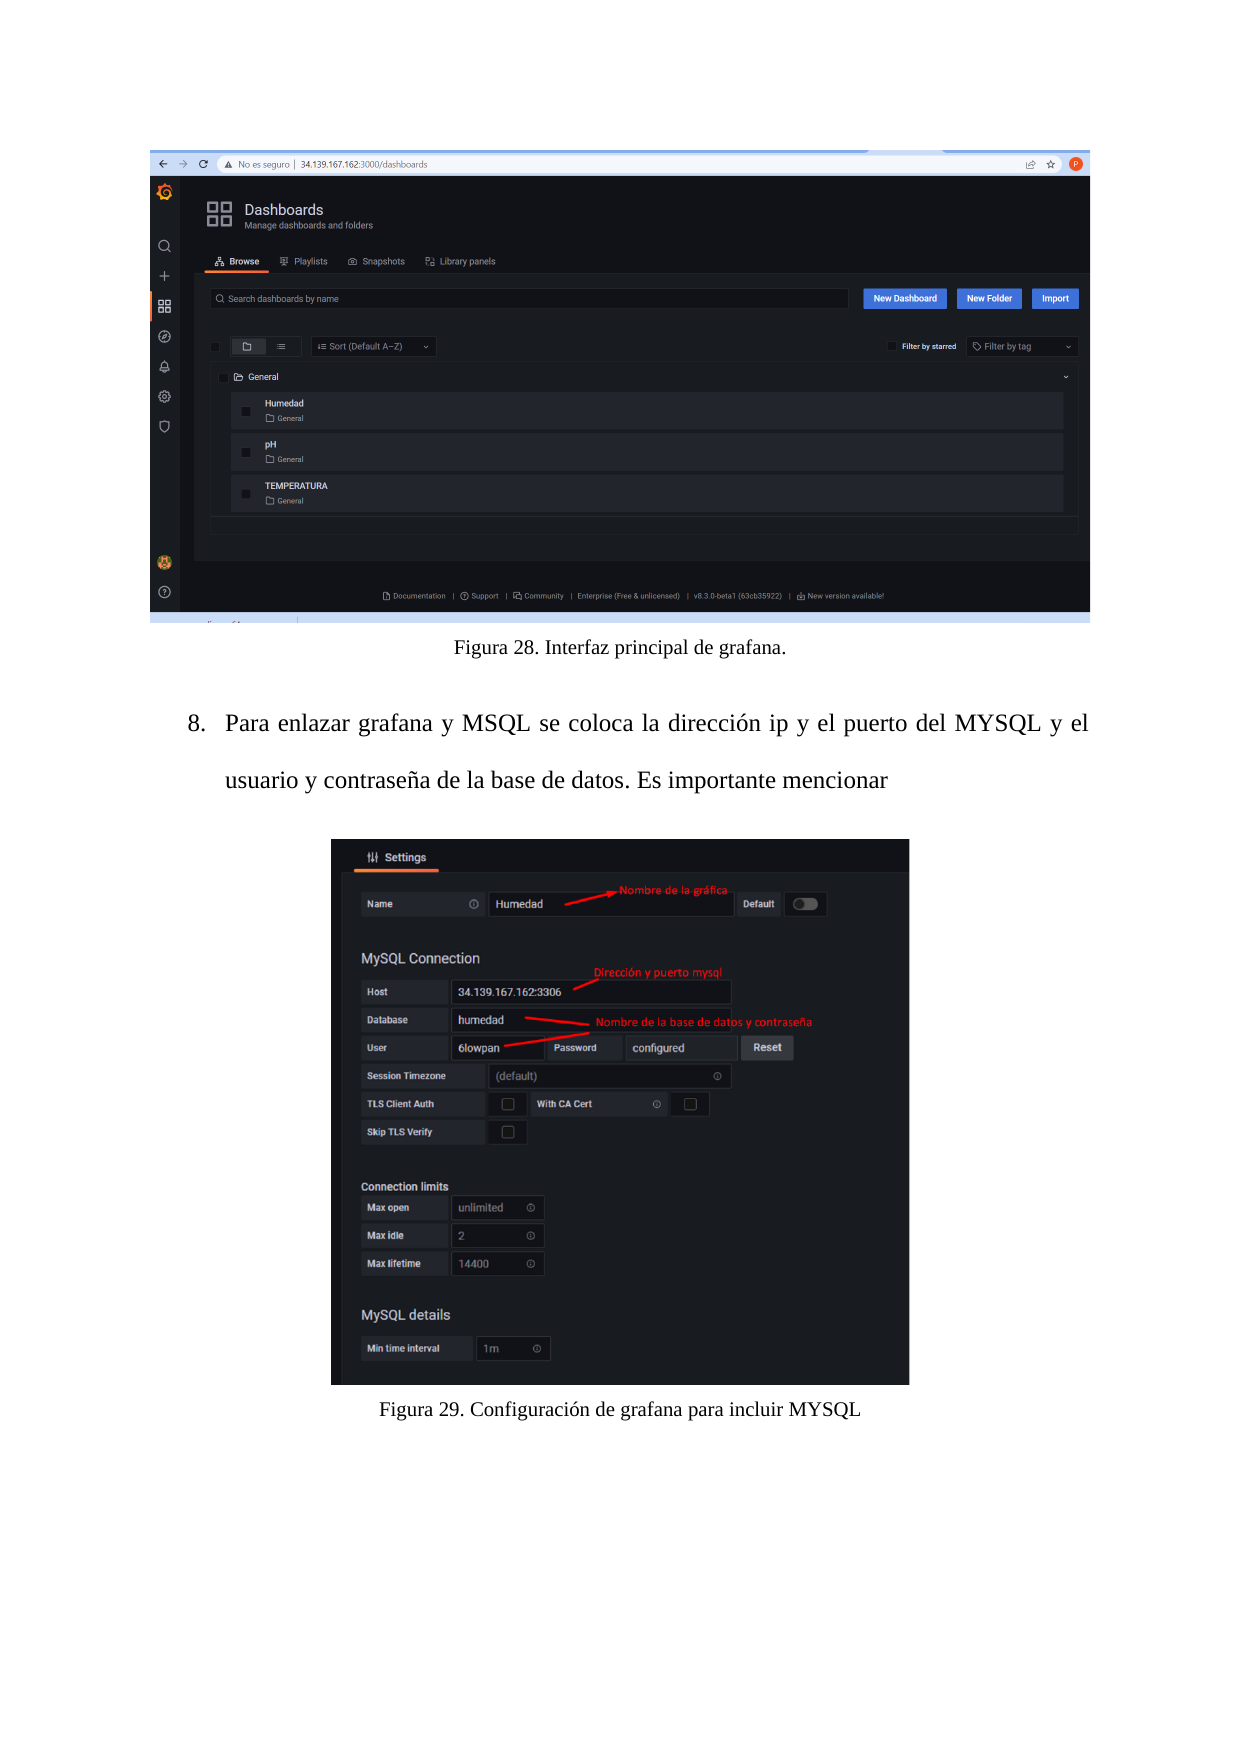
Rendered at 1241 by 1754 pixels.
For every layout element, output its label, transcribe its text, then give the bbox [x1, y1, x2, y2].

text Figura 29. Configuración de grafana para incluir MYSQL [150, 1397, 1090, 1421]
picture [150, 150, 1091, 623]
text Figura 28. Interfaz principal de grafana. [150, 635, 1090, 659]
picture [331, 839, 910, 1385]
list Para enlazar grafana y MSQL se coloca la dirección ip y el puerto del MYSQL y el usuario y contraseña de la base de datos. Es importante mencionar [187, 708, 1090, 794]
